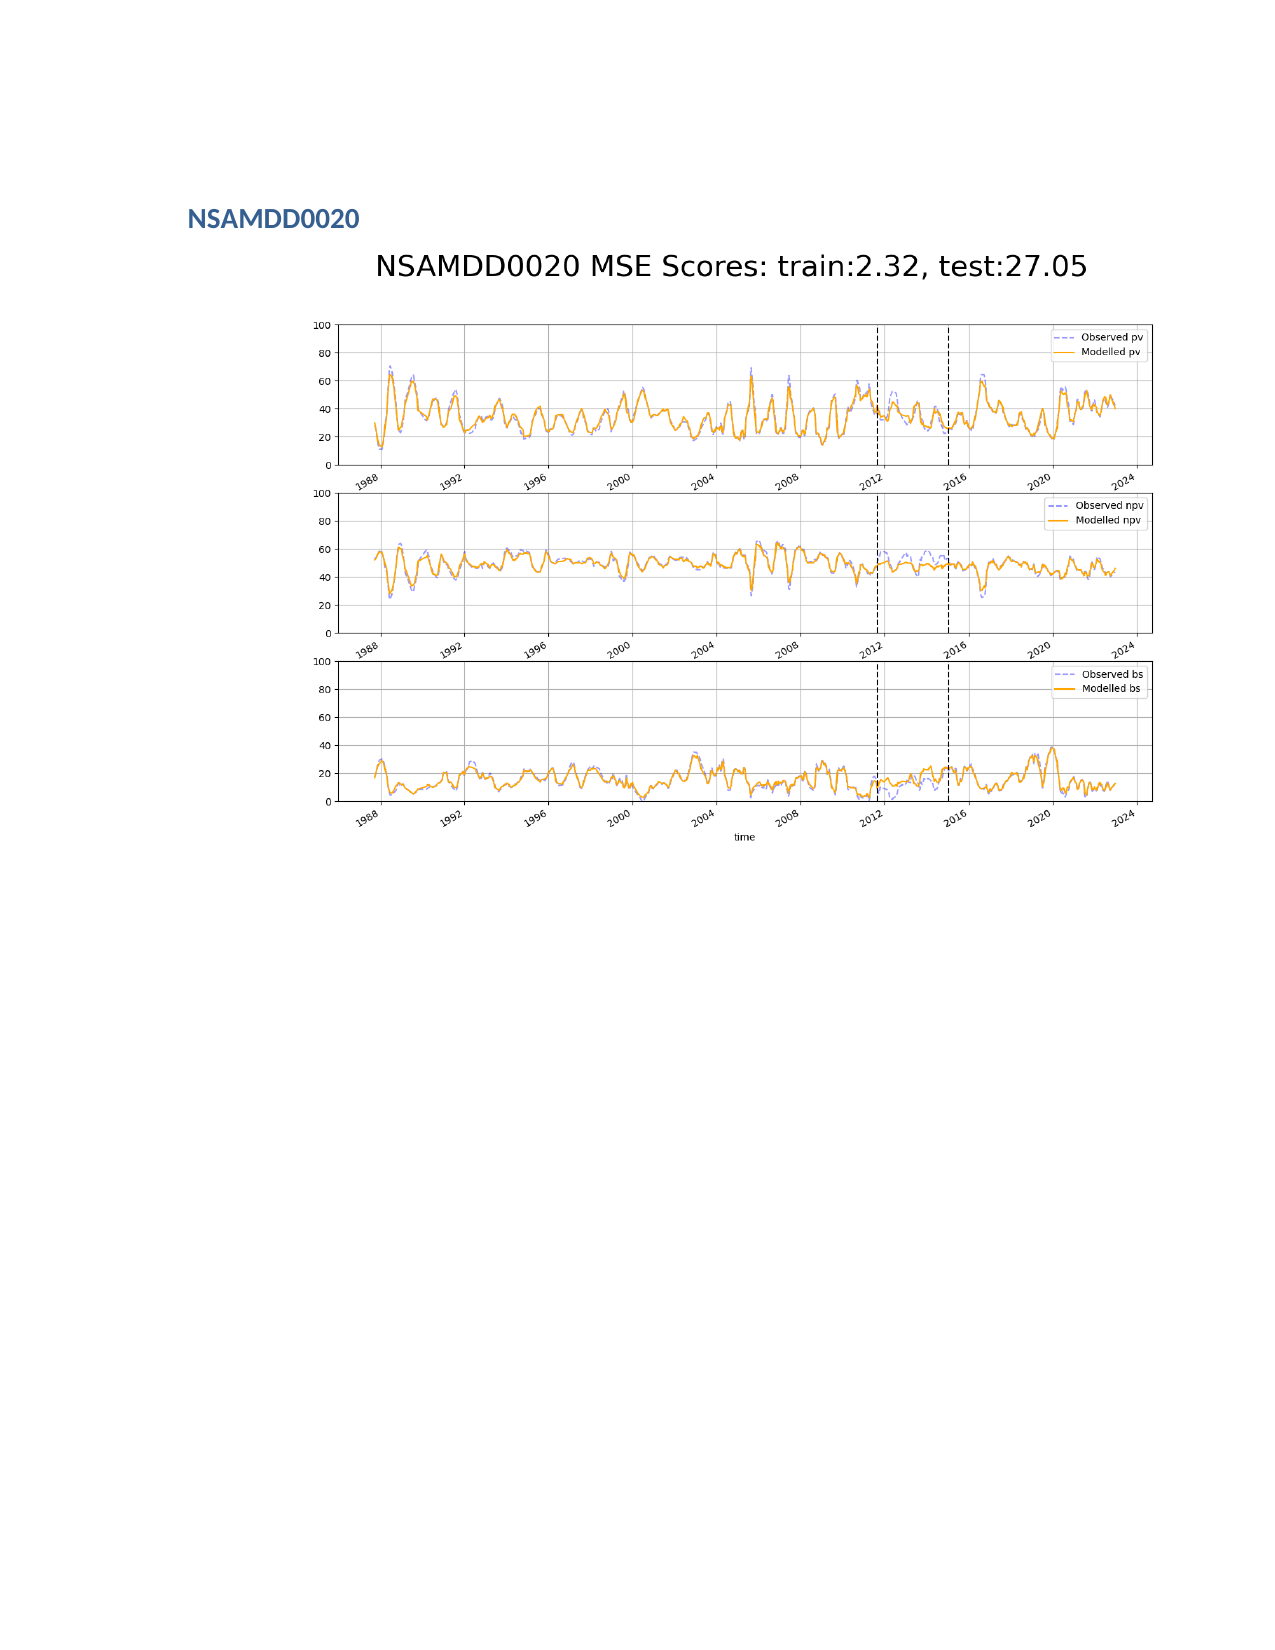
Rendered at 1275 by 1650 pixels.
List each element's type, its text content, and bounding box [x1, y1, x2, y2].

picture [206, 241, 1257, 941]
subtitle NSAMDD0020 [187, 200, 1087, 236]
